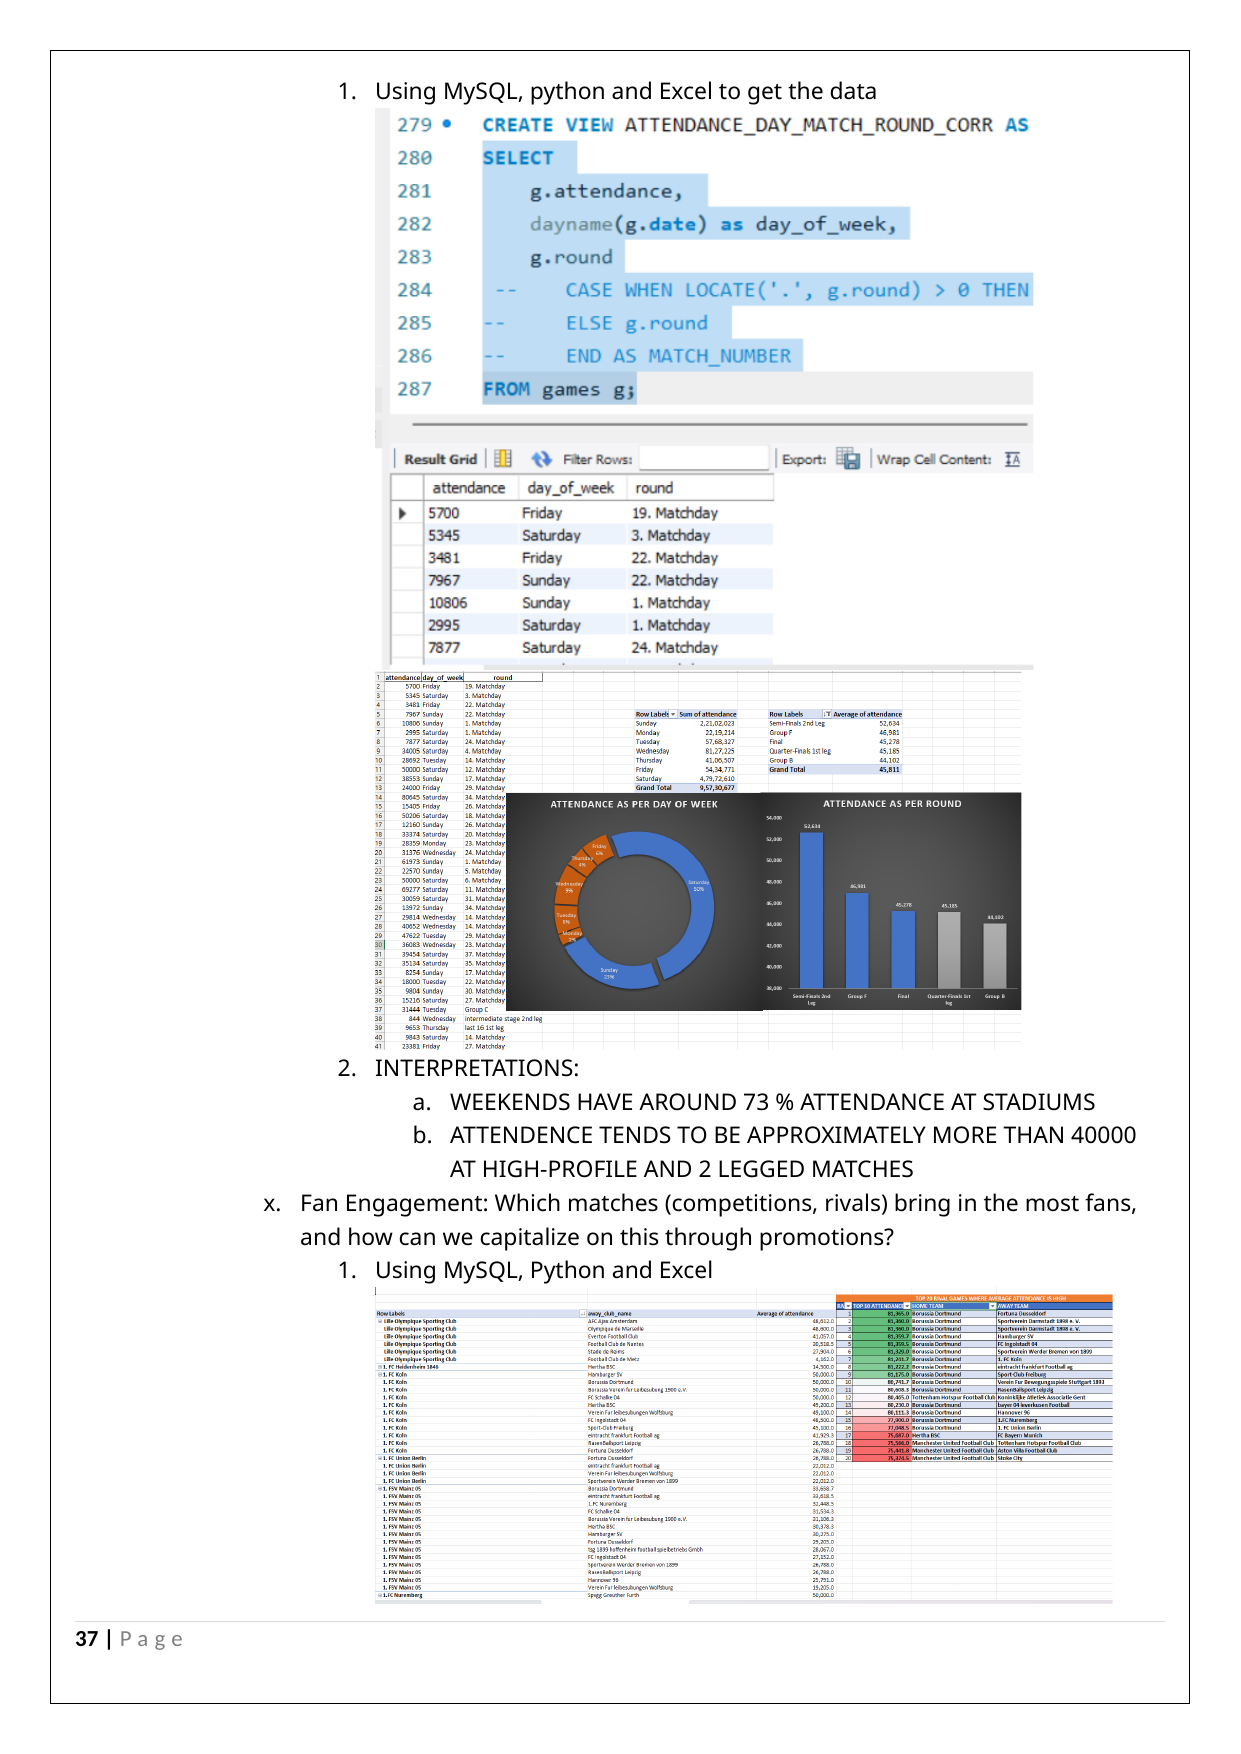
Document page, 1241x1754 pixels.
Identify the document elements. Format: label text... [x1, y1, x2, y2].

list WEEKENDS HAVE AROUND 73 % ATTENDANCE AT STADIUMS [412, 1086, 1165, 1117]
picture [375, 671, 1022, 1050]
picture [375, 1287, 1113, 1604]
list INTERPRETATIONS: [337, 1052, 1165, 1083]
list Fan Engagement: Which matches (competitions, rivals) bring in the most fans, and how can we capitalize on this through promotions? [281, 1187, 1165, 1252]
list ATTENDENCE TENDS TO BE APPROXIMATELY MORE THAN 40000 AT HIGH-PROFILE AND 2 LEGGED MATCHES [412, 1119, 1165, 1184]
picture [375, 108, 1034, 670]
